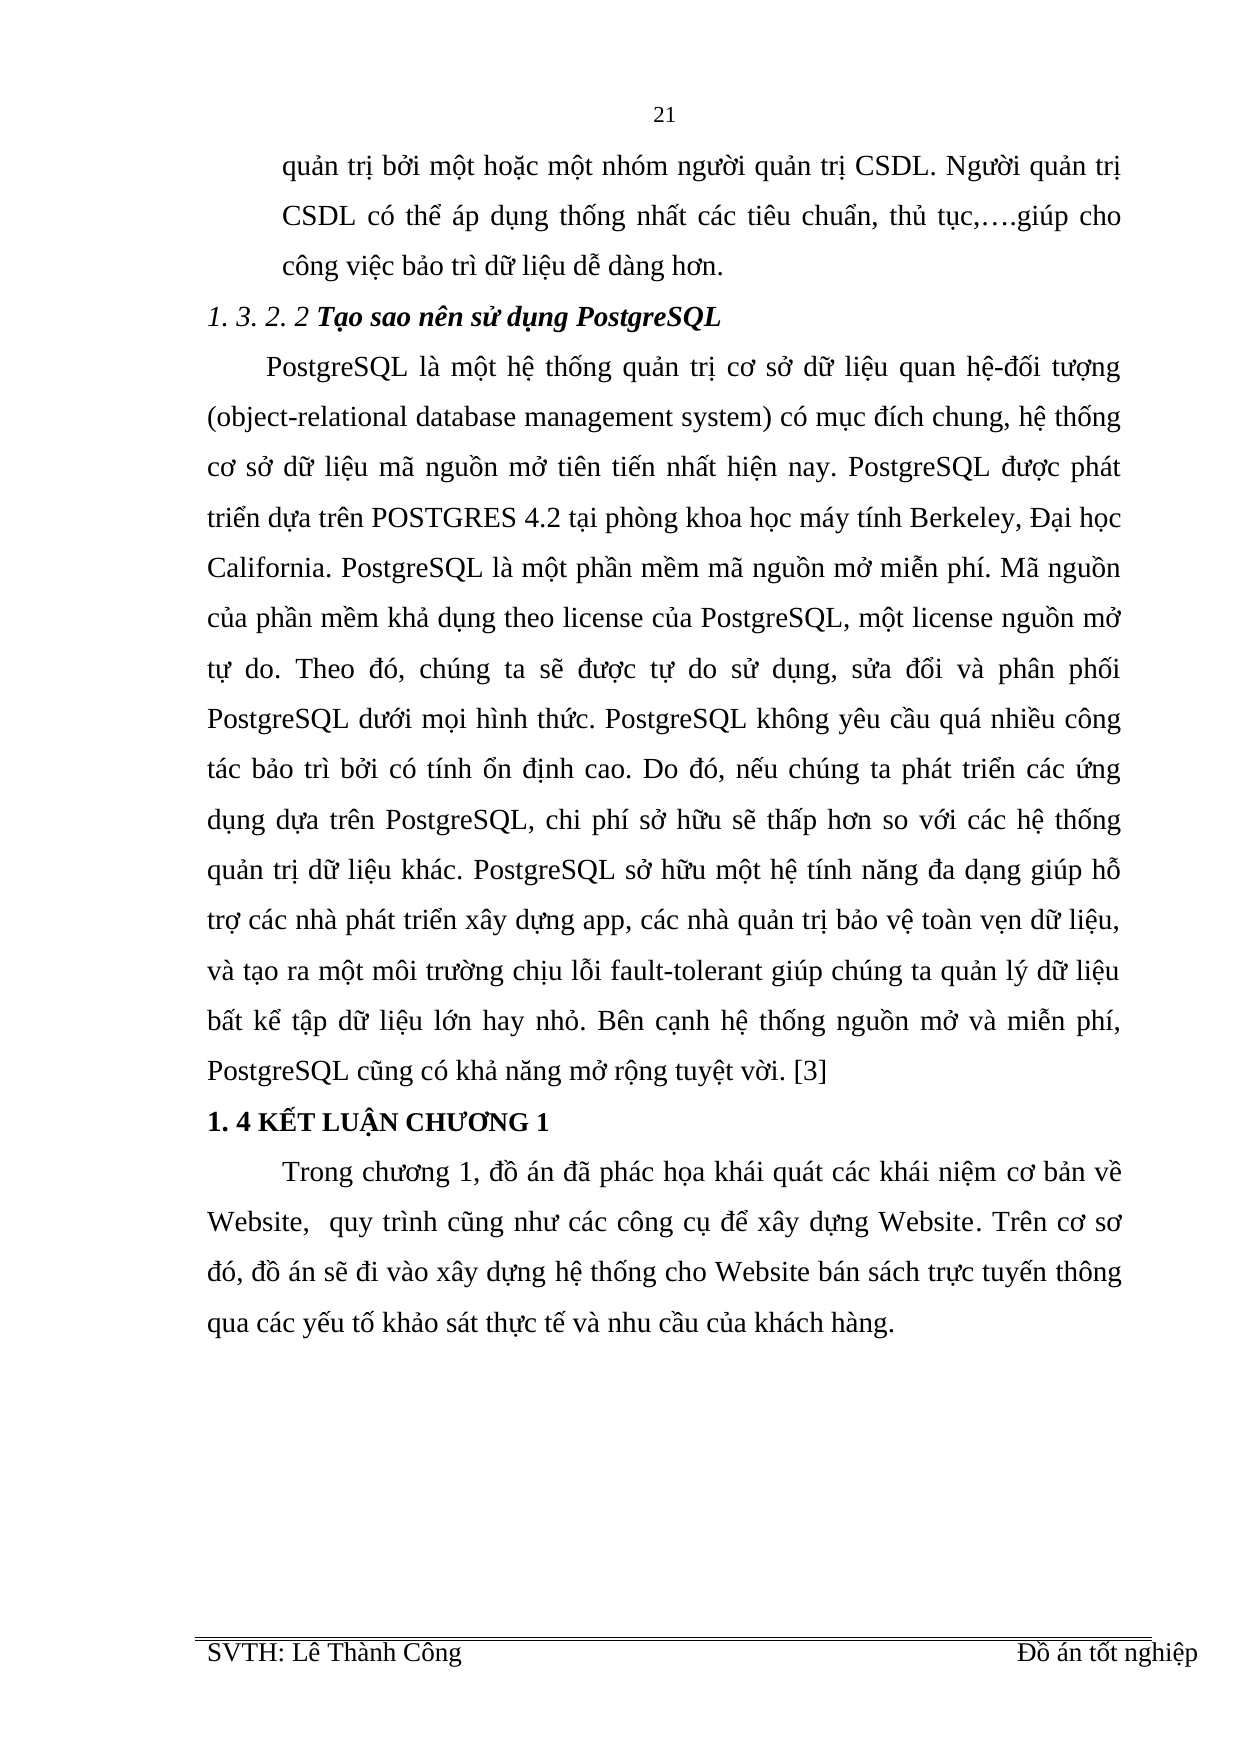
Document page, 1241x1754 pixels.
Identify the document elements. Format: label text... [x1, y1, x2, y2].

subtitle Kết luận chương 1 [207, 1104, 1122, 1137]
text Trong chương 1, đồ án đã phác họa khái quát các khái niệm cơ bản về Website, quy trình cũng như các công cụ để xây dựng Website. Trên cơ sơ đó, đồ án sẽ đi vào xây dựng hệ thống cho Website bán sách trực tuyến thông qua các yếu tố khảo sát thực tế và nhu cầu của khách hàng. [207, 1154, 1122, 1338]
subtitle Tạo sao nên sử dụng PostgreSQL [207, 299, 1122, 332]
text PostgreSQL là một hệ thống quản trị cơ sở dữ liệu quan hệ-đối tượng (object-relational database management system) có mục đích chung, hệ thống cơ sở dữ liệu mã nguồn mở tiên tiến nhất hiện nay. PostgreSQL được phát triển dựa trên POSTGRES 4.2 tại phòng khoa học máy tính Berkeley, Đại học California. PostgreSQL là một phần mềm mã nguồn mở miễn phí. Mã nguồn của phần mềm khả dụng theo license của PostgreSQL, một license nguồn mở tự do. Theo đó, chúng ta sẽ được tự do sử dụng, sửa đổi và phân phối PostgreSQL dưới mọi hình thức. PostgreSQL không yêu cầu quá nhiều công tác bảo trì bởi có tính ổn định cao. Do đó, nếu chúng ta phát triển các ứng dụng dựa trên PostgreSQL, chi phí sở hữu sẽ thấp hơn so với các hệ thống quản trị dữ liệu khác. PostgreSQL sở hữu một hệ tính năng đa dạng giúp hỗ trợ các nhà phát triển xây dựng app, các nhà quản trị bảo vệ toàn vẹn dữ liệu, và tạo ra một môi trường chịu lỗi fault-tolerant giúp chúng ta quản lý dữ liệu bất kể tập dữ liệu lớn hay nhỏ. Bên cạnh hệ thống nguồn mở và miễn phí, PostgreSQL cũng có khả năng mở rộng tuyệt vời. [207, 349, 1122, 1087]
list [244, 148, 1122, 282]
